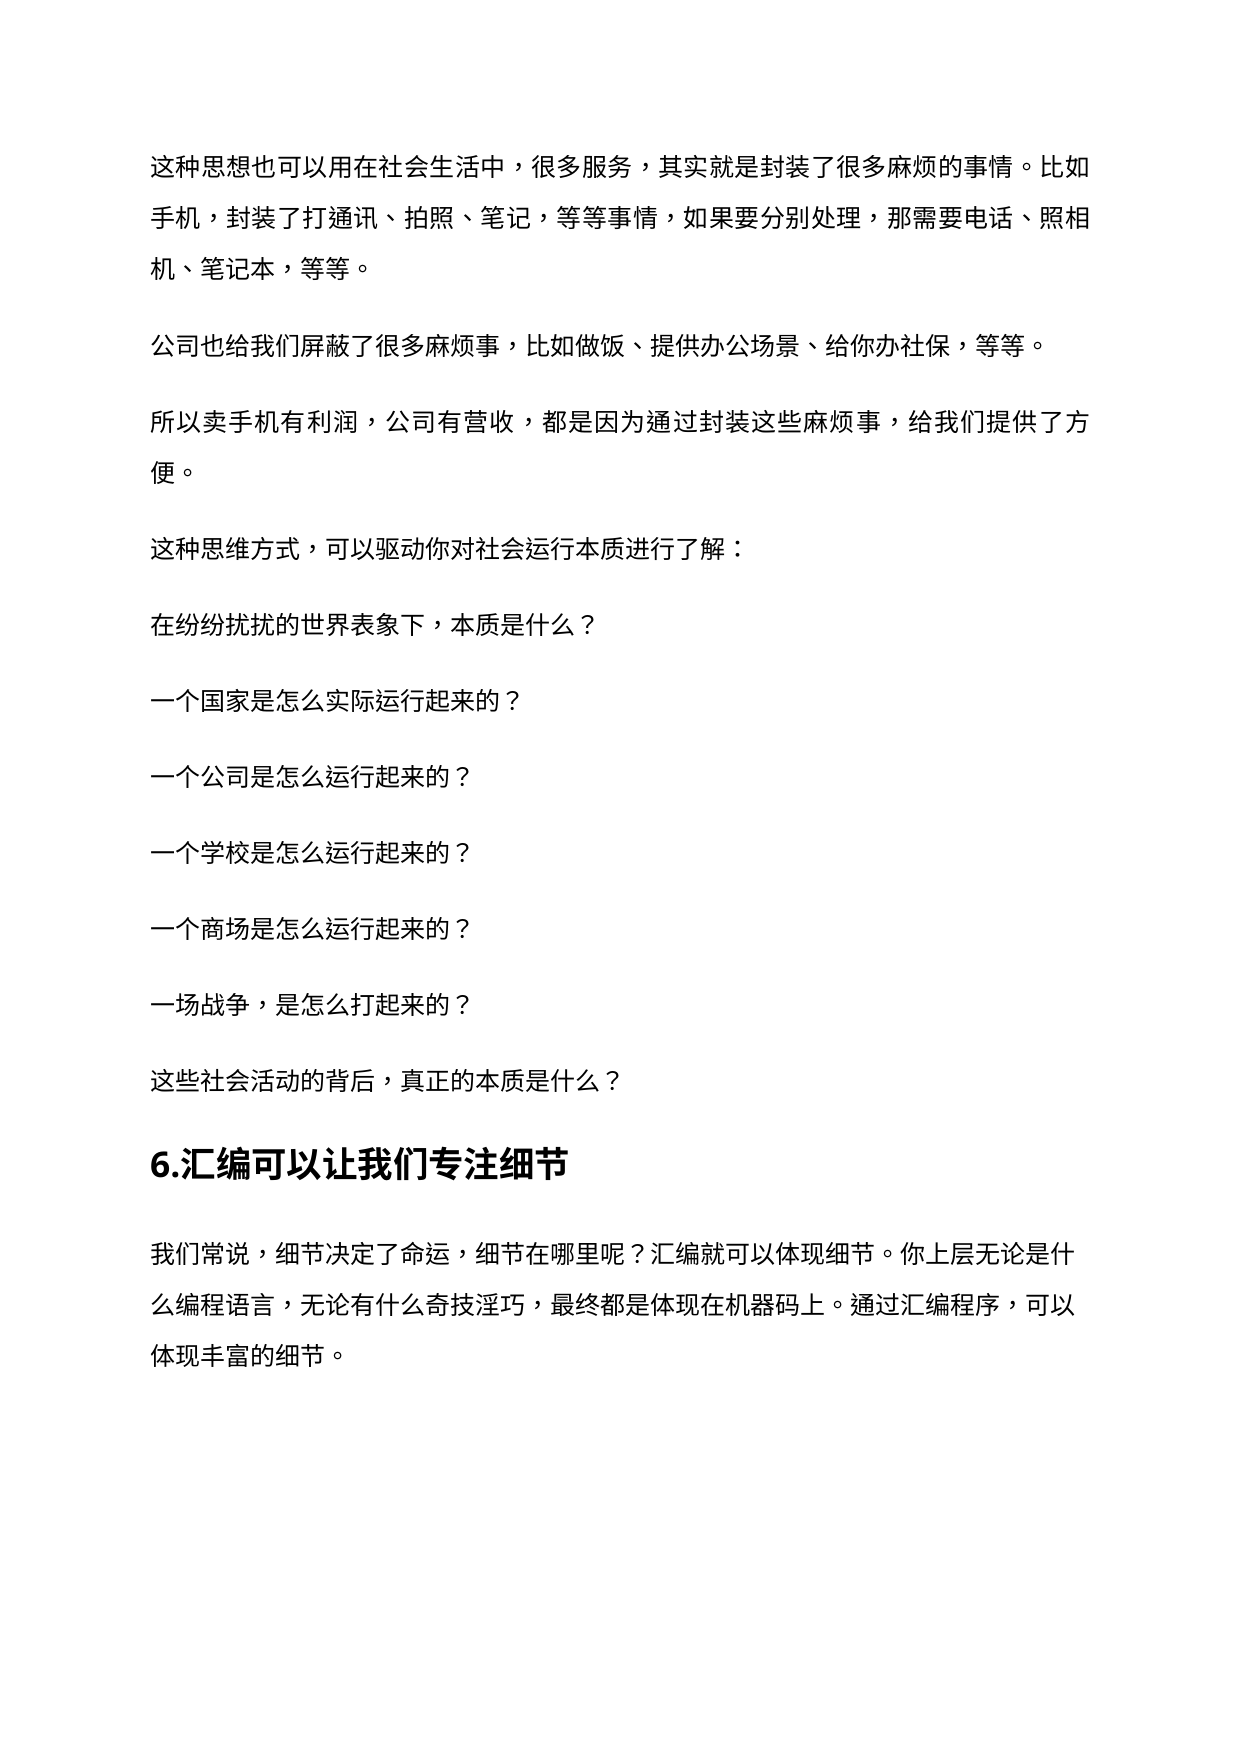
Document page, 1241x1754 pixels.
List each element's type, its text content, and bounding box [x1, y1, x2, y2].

text 一个商场是怎么运行起来的？ [150, 911, 1090, 946]
text 所以卖手机有利润，公司有营收，都是因为通过封装这些麻烦事，给我们提供了方便。 [150, 404, 1090, 489]
text 这种思维方式，可以驱动你对社会运行本质进行了解： [150, 531, 1090, 565]
text 公司也给我们屏蔽了很多麻烦事，比如做饭、提供办公场景、给你办社保，等等。 [150, 328, 1090, 362]
text 这些社会活动的背后，真正的本质是什么？ [150, 1063, 1090, 1098]
text 一个国家是怎么实际运行起来的？ [150, 683, 1090, 717]
text 一个公司是怎么运行起来的？ [150, 759, 1090, 793]
text 在纷纷扰扰的世界表象下，本质是什么？ [150, 607, 1090, 641]
text 一场战争，是怎么打起来的？ [150, 987, 1090, 1022]
text 我们常说，细节决定了命运，细节在哪里呢？汇编就可以体现细节。你上层无论是什么编程语言，无论有什么奇技淫巧，最终都是体现在机器码上。通过汇编程序，可以体现丰富的细节。 [150, 1237, 1090, 1373]
text 这种思想也可以用在社会生活中，很多服务，其实就是封装了很多麻烦的事情。比如手机，封装了打通讯、拍照、笔记，等等事情，如果要分别处理，那需要电话、照相机、笔记本，等等。 [150, 150, 1090, 286]
subtitle 6.汇编可以让我们专注细节 [150, 1139, 1090, 1188]
text 一个学校是怎么运行起来的？ [150, 835, 1090, 869]
